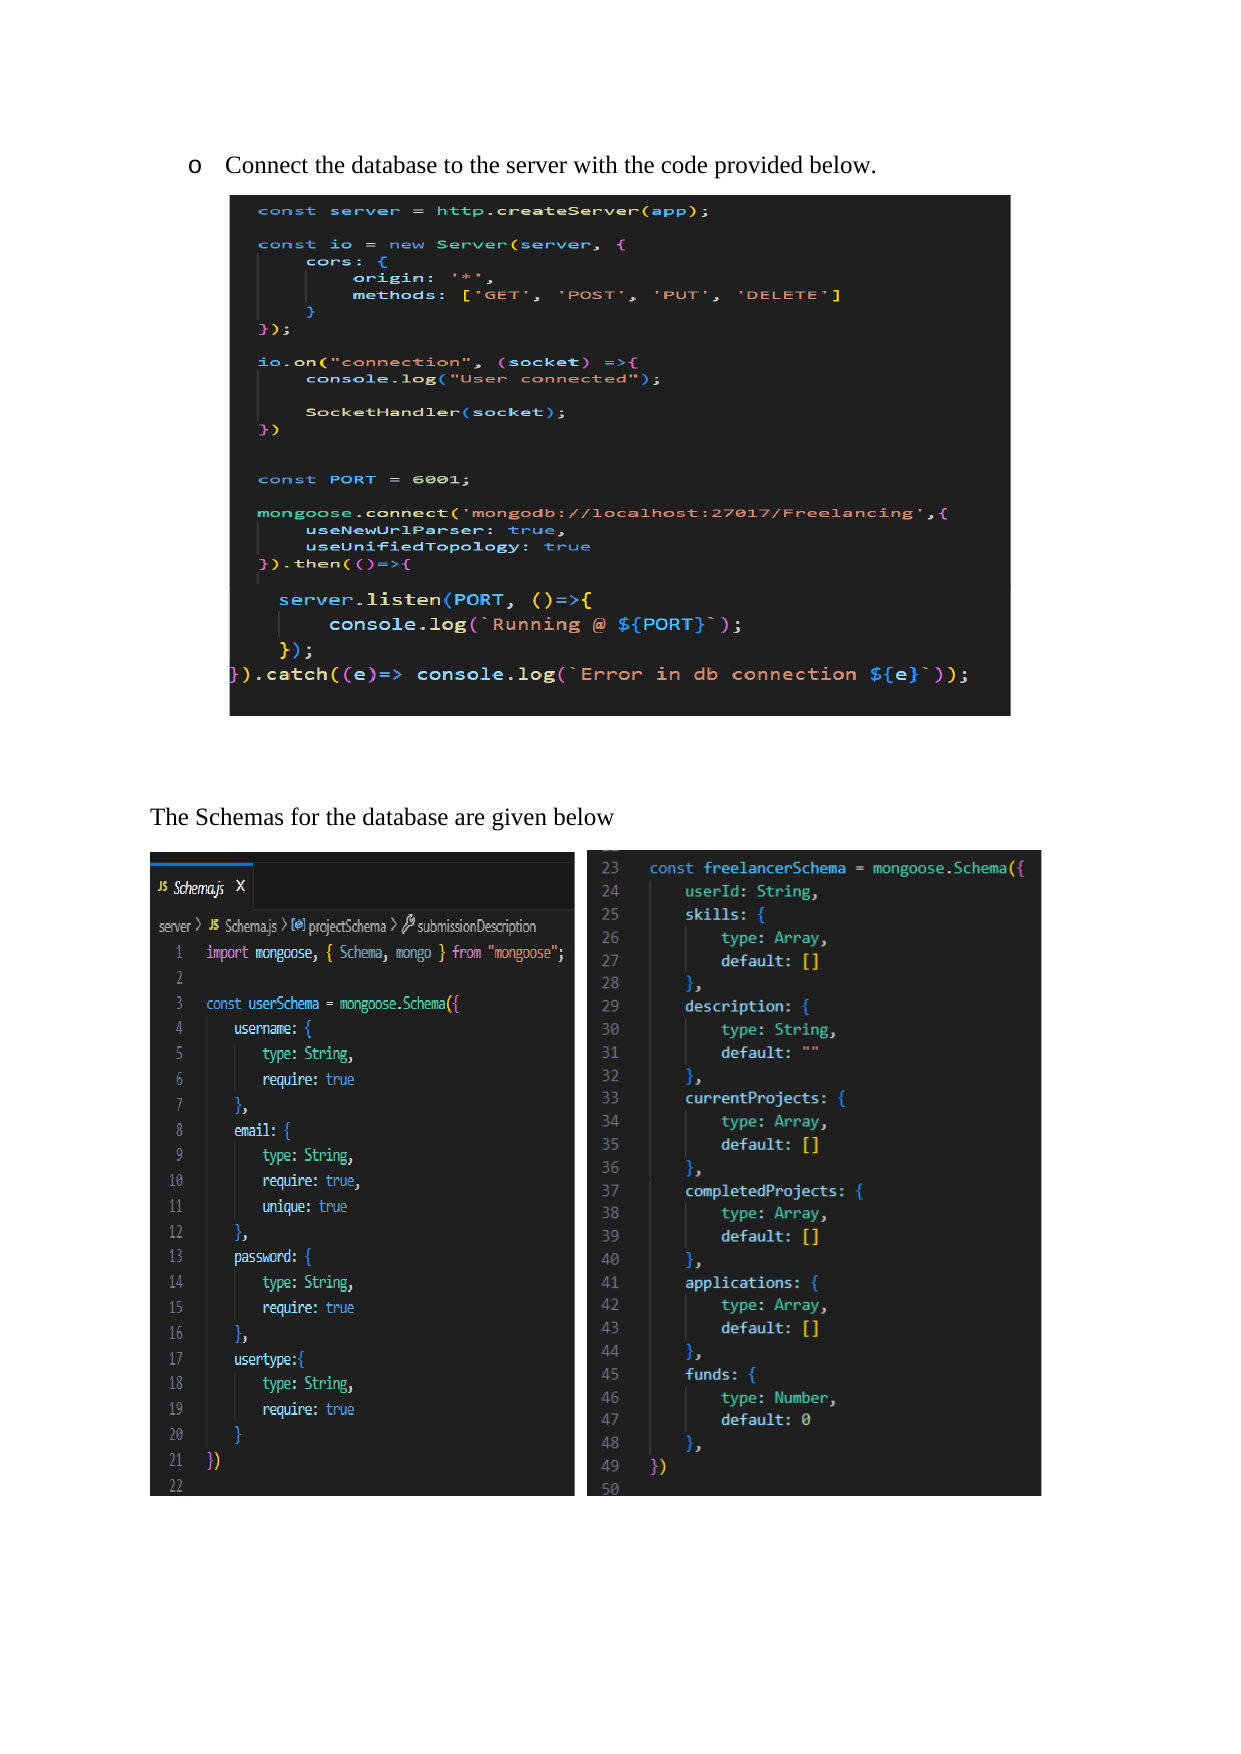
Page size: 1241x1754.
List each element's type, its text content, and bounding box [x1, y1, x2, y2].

picture [587, 850, 1042, 1496]
picture [229, 195, 1011, 716]
list Connect the database to the server with the code provided below. [187, 150, 1029, 181]
text The Schemas for the database are given below [150, 802, 1090, 831]
picture [150, 852, 575, 1496]
